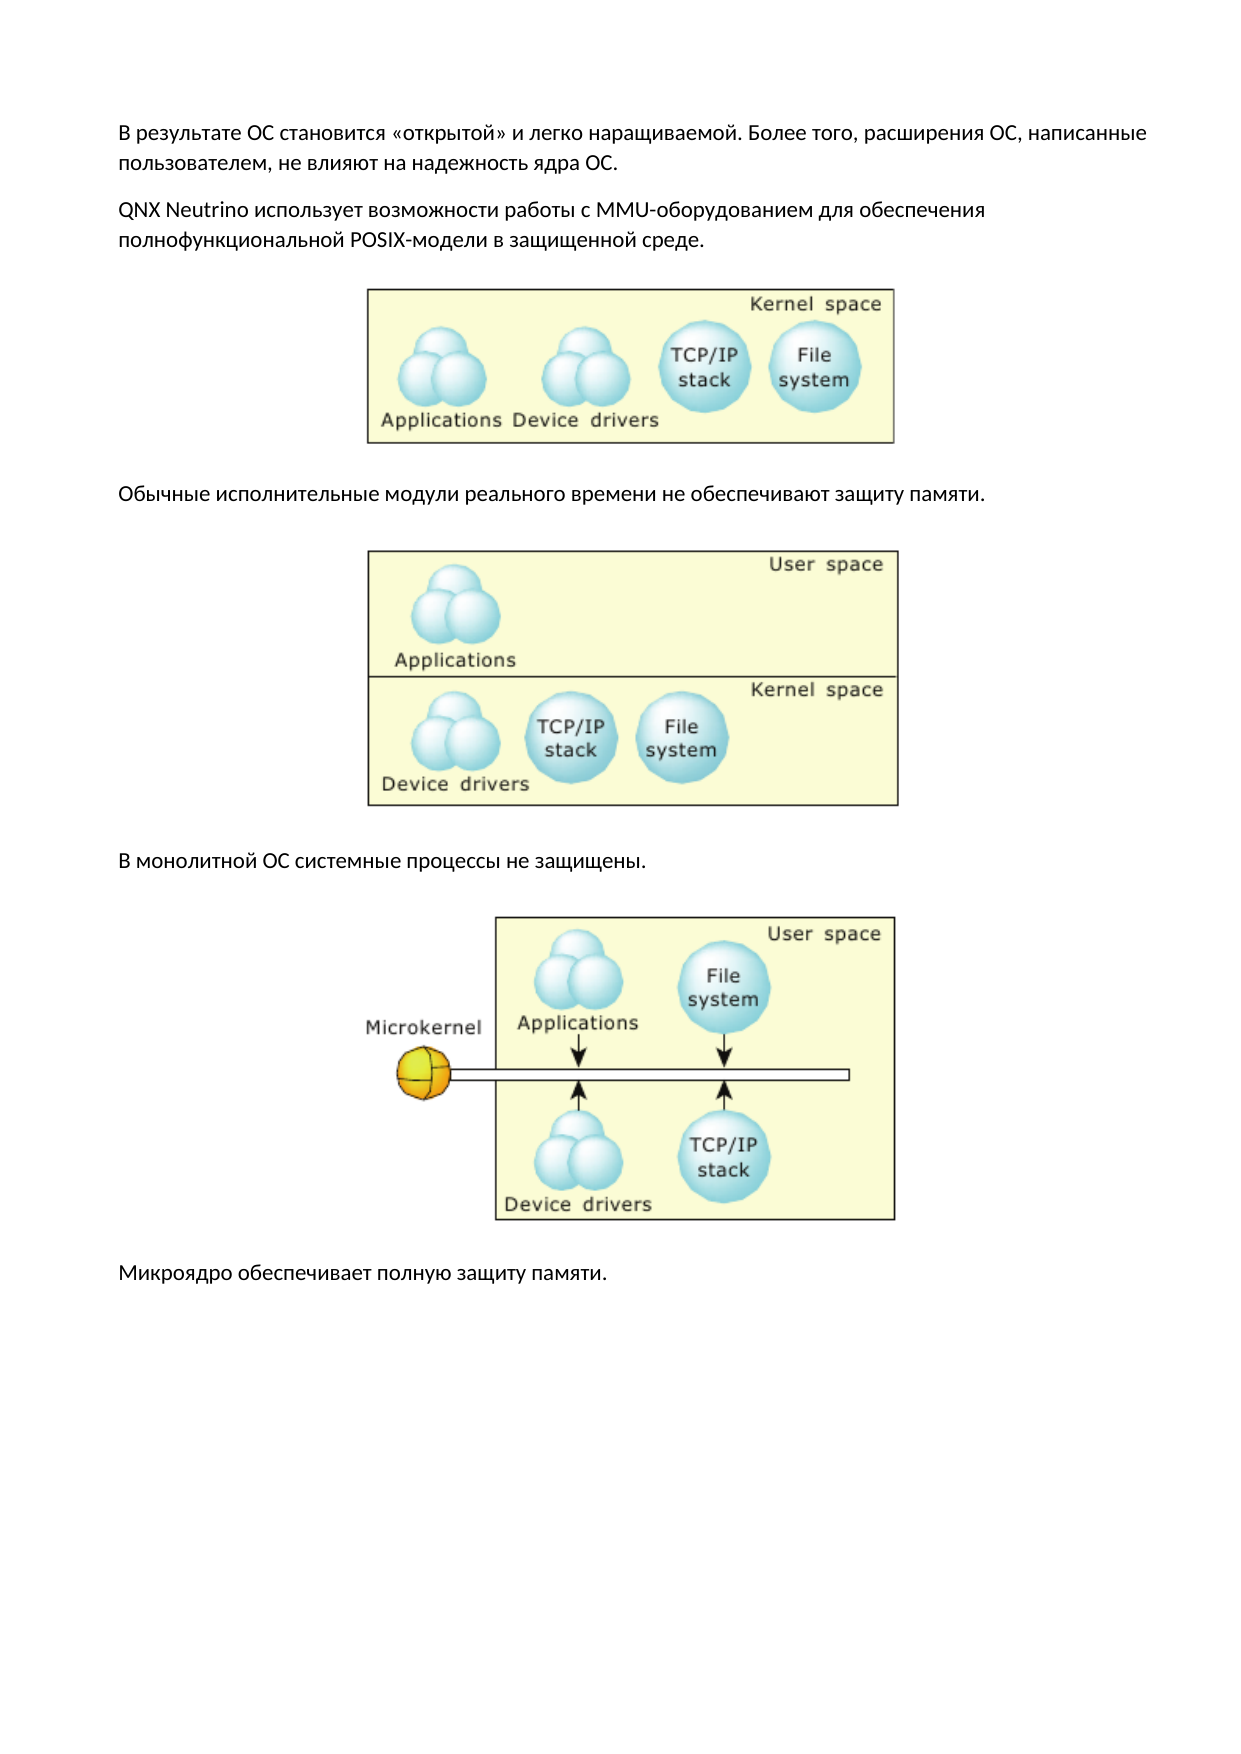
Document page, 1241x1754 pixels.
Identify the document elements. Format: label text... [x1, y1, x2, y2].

text Микроядро обеспечивает полную защиту памяти. [118, 1258, 1152, 1287]
picture [335, 526, 935, 828]
text QNX Neutrino использует возможности работы с MMU-оборудованием для обеспечения полнофункциональной POSIX-модели в защищенной среде. [118, 195, 1152, 253]
picture [339, 892, 930, 1241]
picture [358, 272, 912, 461]
text В результате ОС становится «открытой» и легко наращиваемой. Более того, расширения ОС, написанные пользователем, не влияют на надежность ядра ОС. [118, 118, 1152, 176]
text Обычные исполнительные модули реального времени не обеспечивают защиту памяти. [118, 479, 1152, 507]
text В монолитной ОС системные процессы не защищены. [118, 846, 1152, 874]
